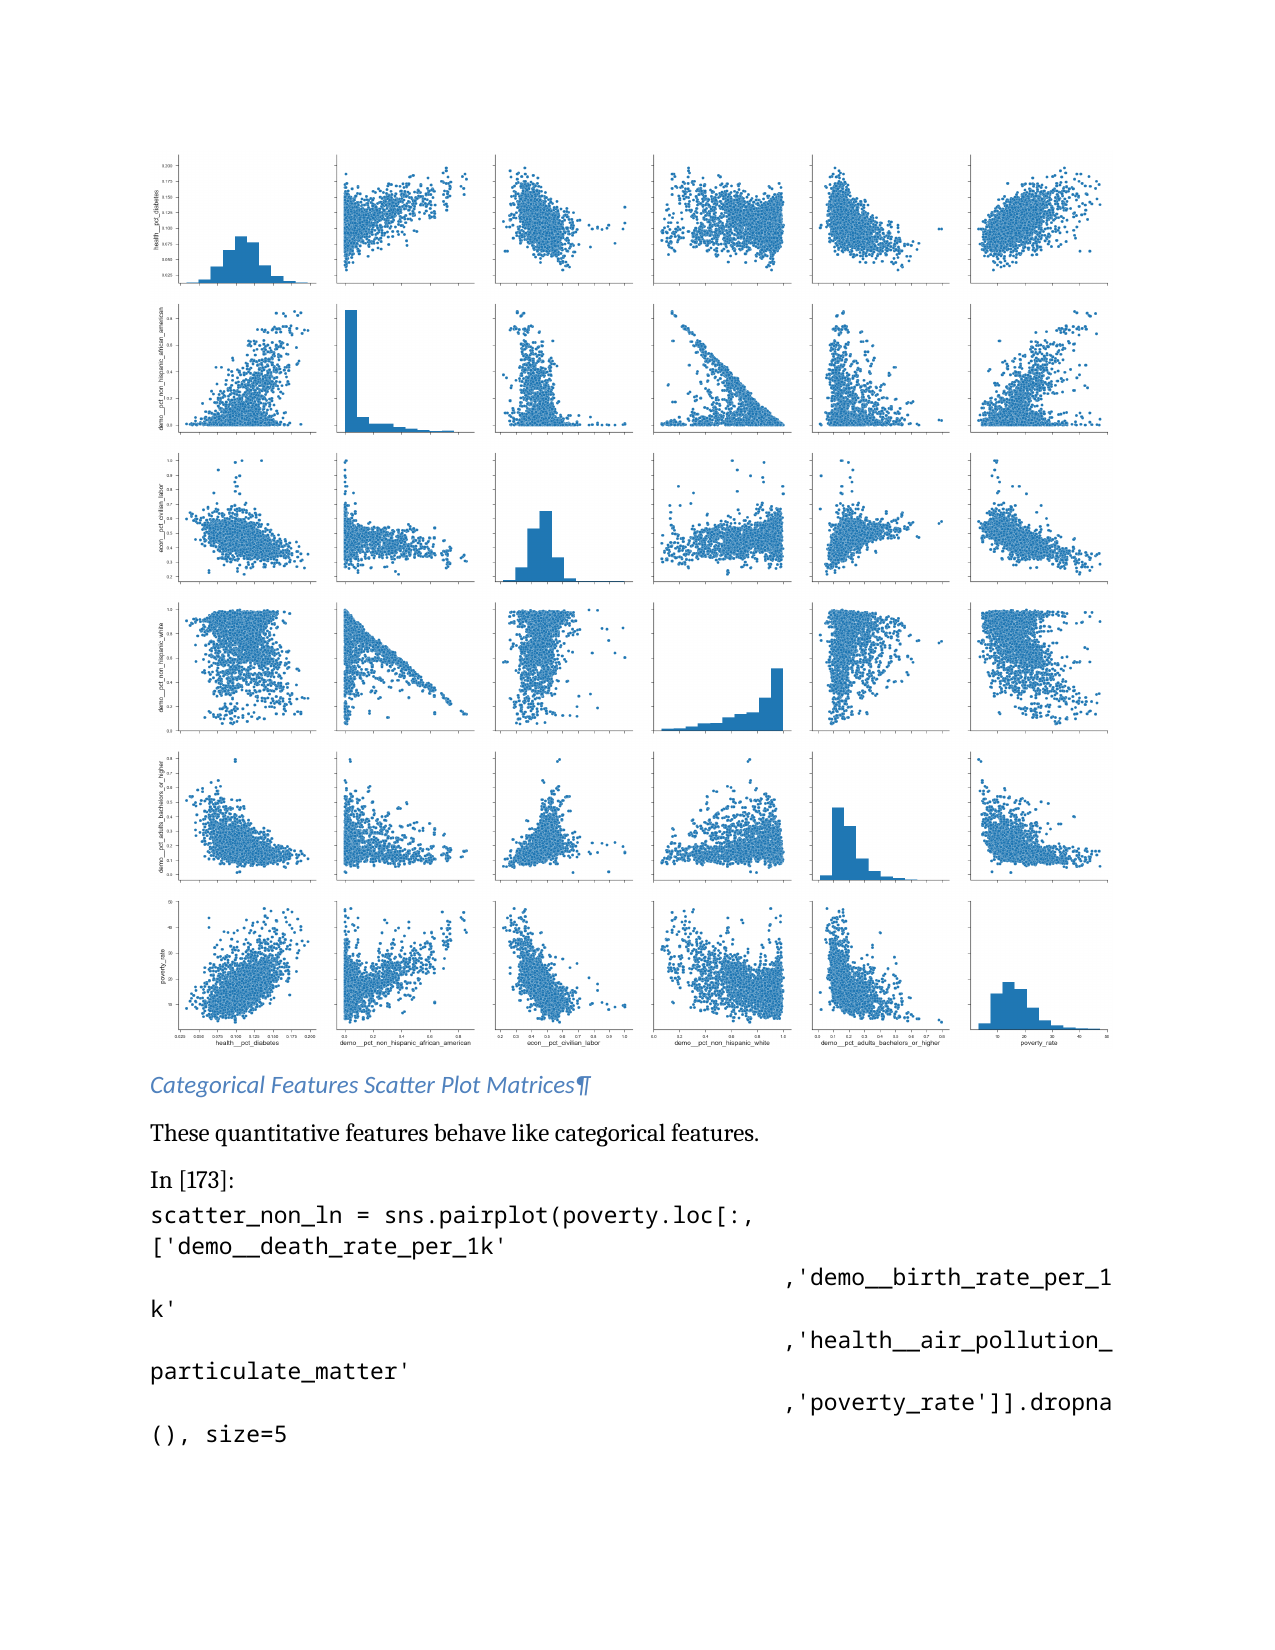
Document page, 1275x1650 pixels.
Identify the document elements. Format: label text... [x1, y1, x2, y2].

picture [150, 150, 1113, 1049]
subtitle Categorical Features Scatter Plot Matrices¶ [150, 1069, 1125, 1100]
text In [173]: [150, 1166, 1125, 1195]
text These quantitative features behave like categorical features. [150, 1119, 1125, 1148]
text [150, 1199, 1125, 1449]
